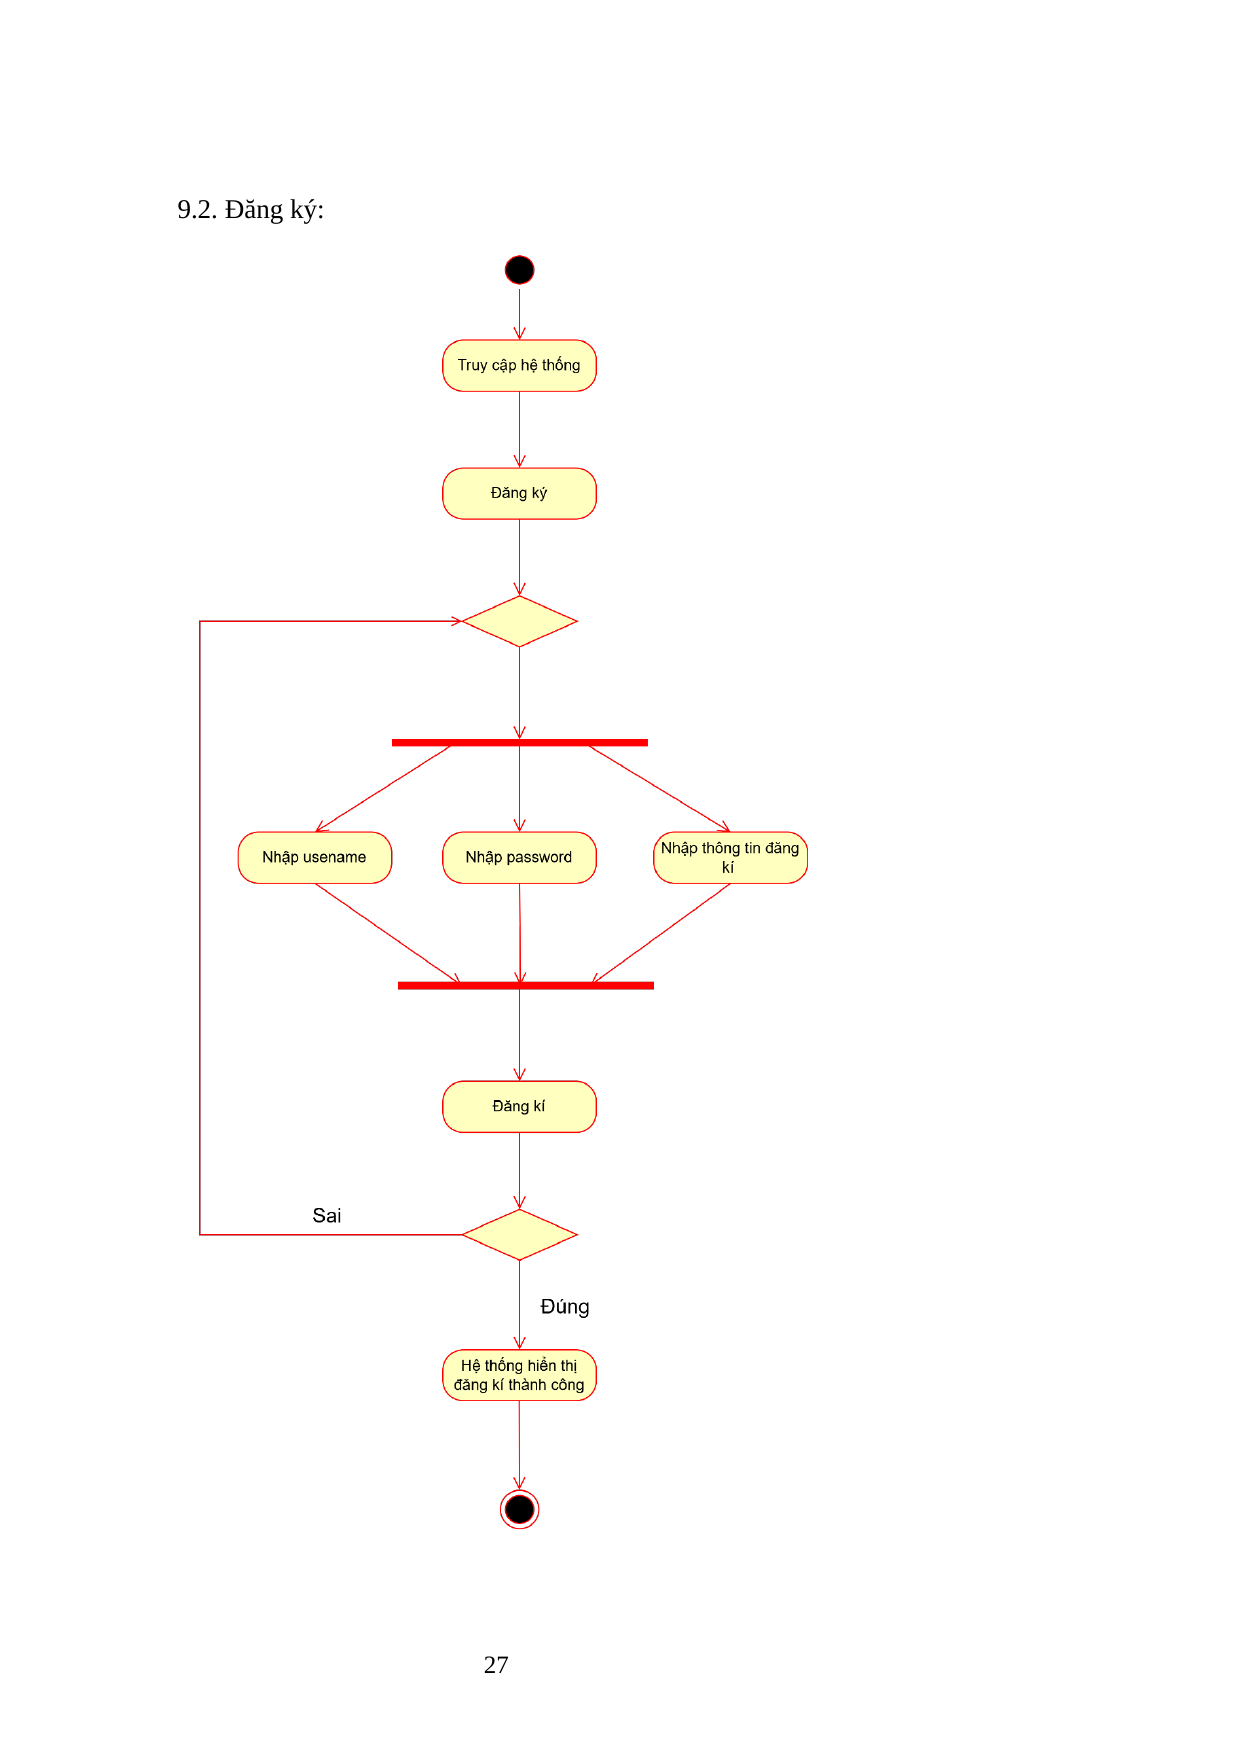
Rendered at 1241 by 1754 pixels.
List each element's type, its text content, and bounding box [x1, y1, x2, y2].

picture [177, 237, 822, 1543]
text 9.2. Đăng ký: [177, 194, 1090, 225]
